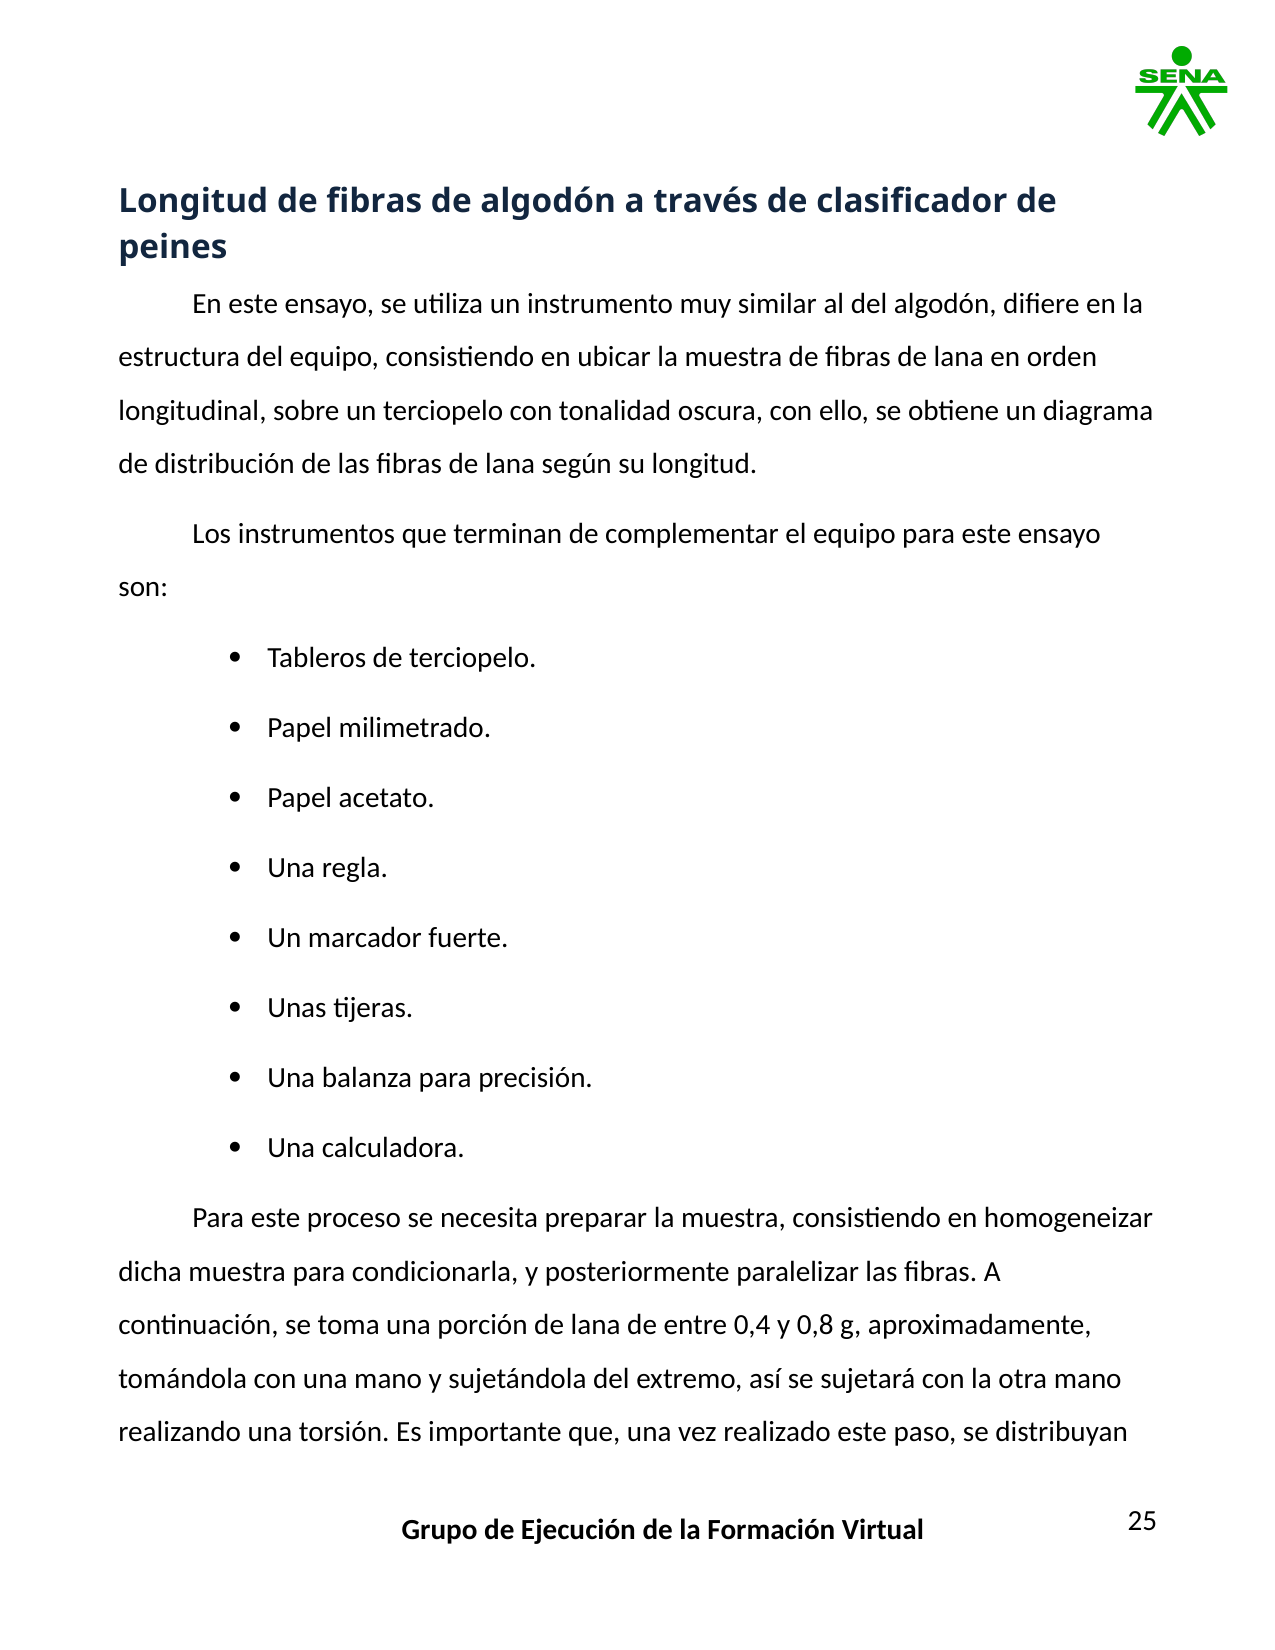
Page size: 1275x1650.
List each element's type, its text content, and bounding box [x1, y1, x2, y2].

text Los instrumentos que terminan de complementar el equipo para este ensayo son: [118, 515, 1157, 604]
list Una balanza para precisión. [230, 1059, 1157, 1095]
list Un marcador fuerte. [230, 919, 1157, 955]
list Papel milimetrado. [230, 709, 1157, 744]
list Una regla. [230, 849, 1157, 884]
list Papel acetato. [230, 779, 1157, 814]
list Tableros de terciopelo. [230, 639, 1157, 674]
text En este ensayo, se utiliza un instrumento muy similar al del algodón, difiere en la estructura del equipo, consistiendo en ubicar la muestra de fibras de lana en orden longitudinal, sobre un terciopelo con tonalidad oscura, con ello, se obtiene un diagrama de distribución de las fibras de lana según su longitud. [118, 285, 1157, 481]
subtitle Longitud de fibras de algodón a través de clasificador de peines [118, 177, 1157, 268]
picture [1135, 46, 1228, 136]
list Una calculadora. [230, 1129, 1157, 1165]
list Unas tijeras. [230, 989, 1157, 1025]
